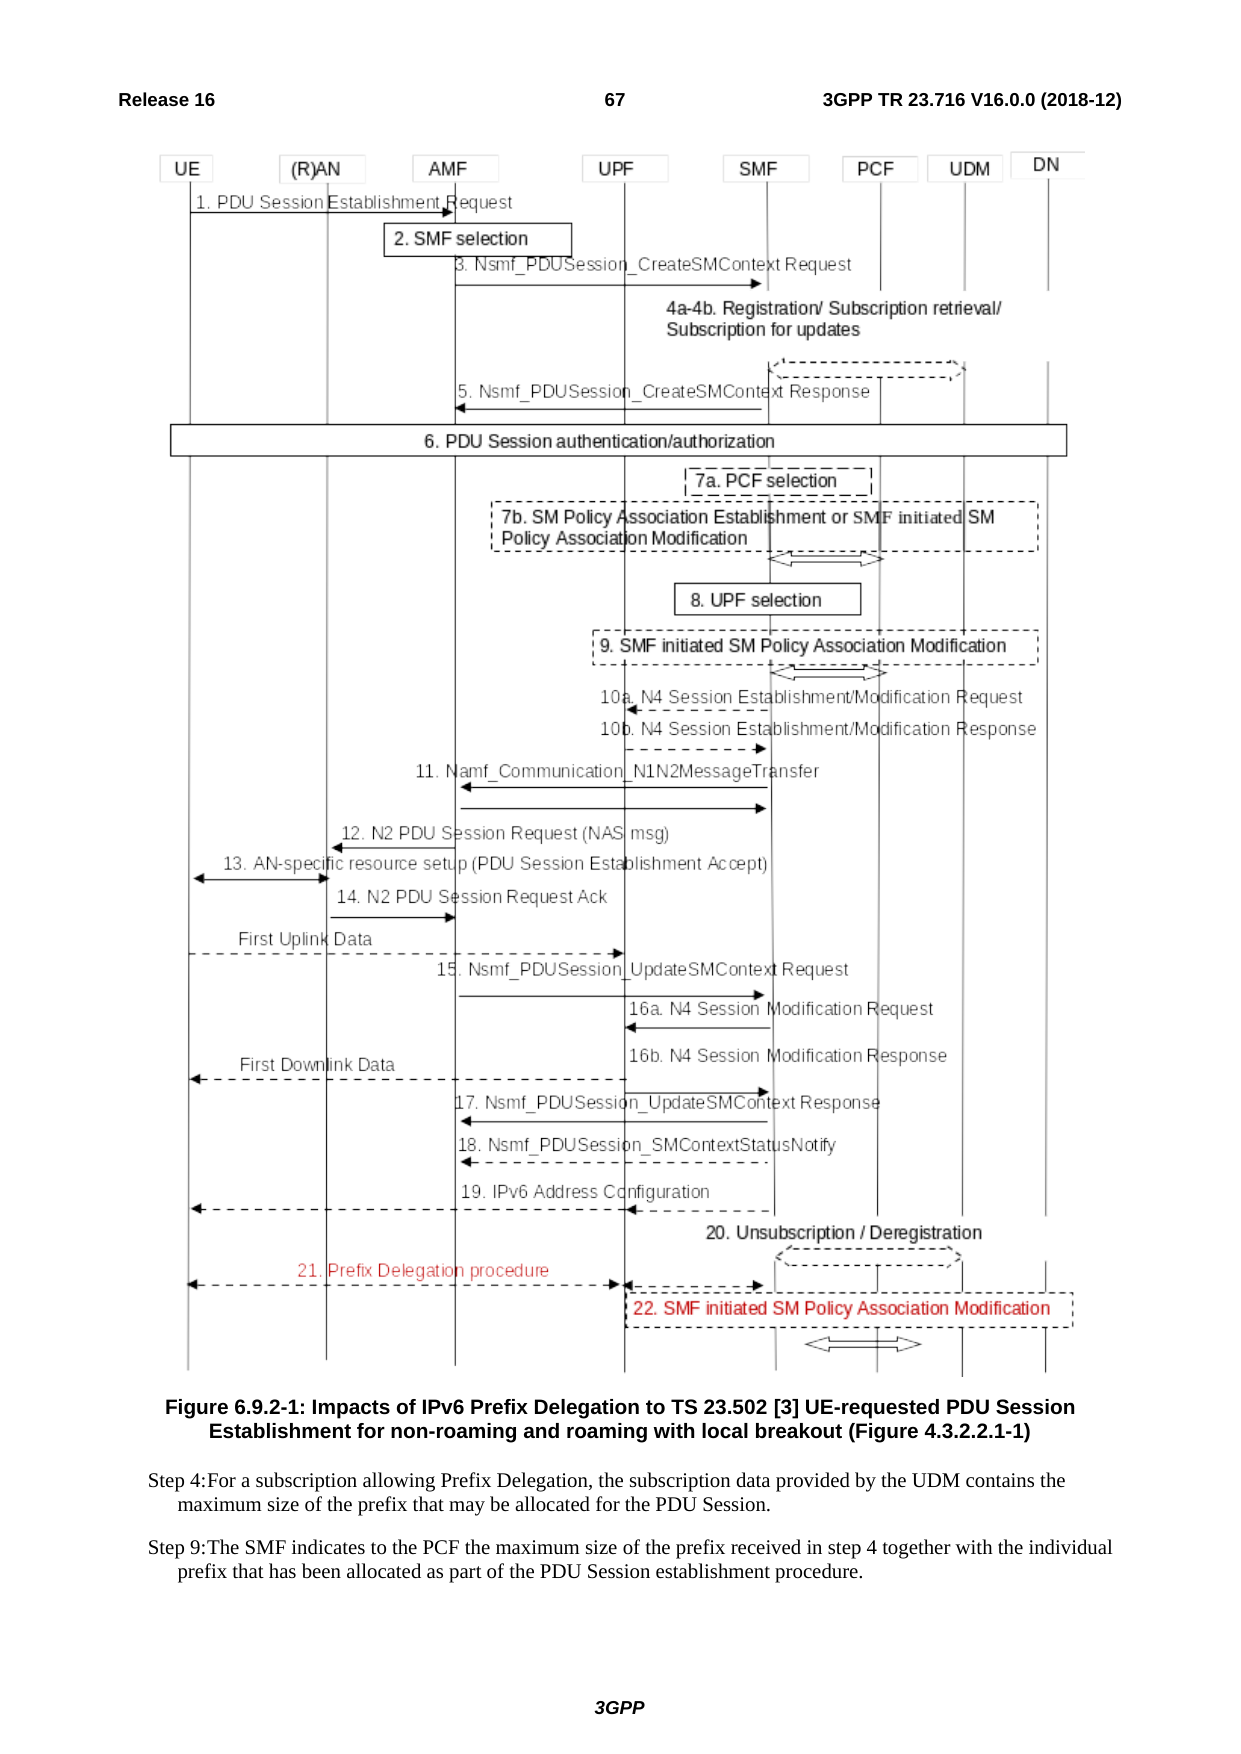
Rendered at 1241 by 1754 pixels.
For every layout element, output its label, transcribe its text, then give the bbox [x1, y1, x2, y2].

text Figure 6.9.2-1: Impacts of IPv6 Prefix Delegation to TS 23.502 [3] UE-requested PDU Session Establishment for non-roaming and roaming with local breakout (Figure 4.3.2.2.1-1) [118, 1395, 1122, 1443]
text Step 9: The SMF indicates to the PCF the maximum size of the prefix received in step 4 together with the individual prefix that has been allocated as part of the PDU Session establishment procedure. [148, 1535, 1122, 1583]
text Step 4: For a subscription allowing Prefix Delegation, the subscription data provided by the UDM contains the maximum size of the prefix that may be allocated for the PDU Session. [148, 1468, 1122, 1516]
